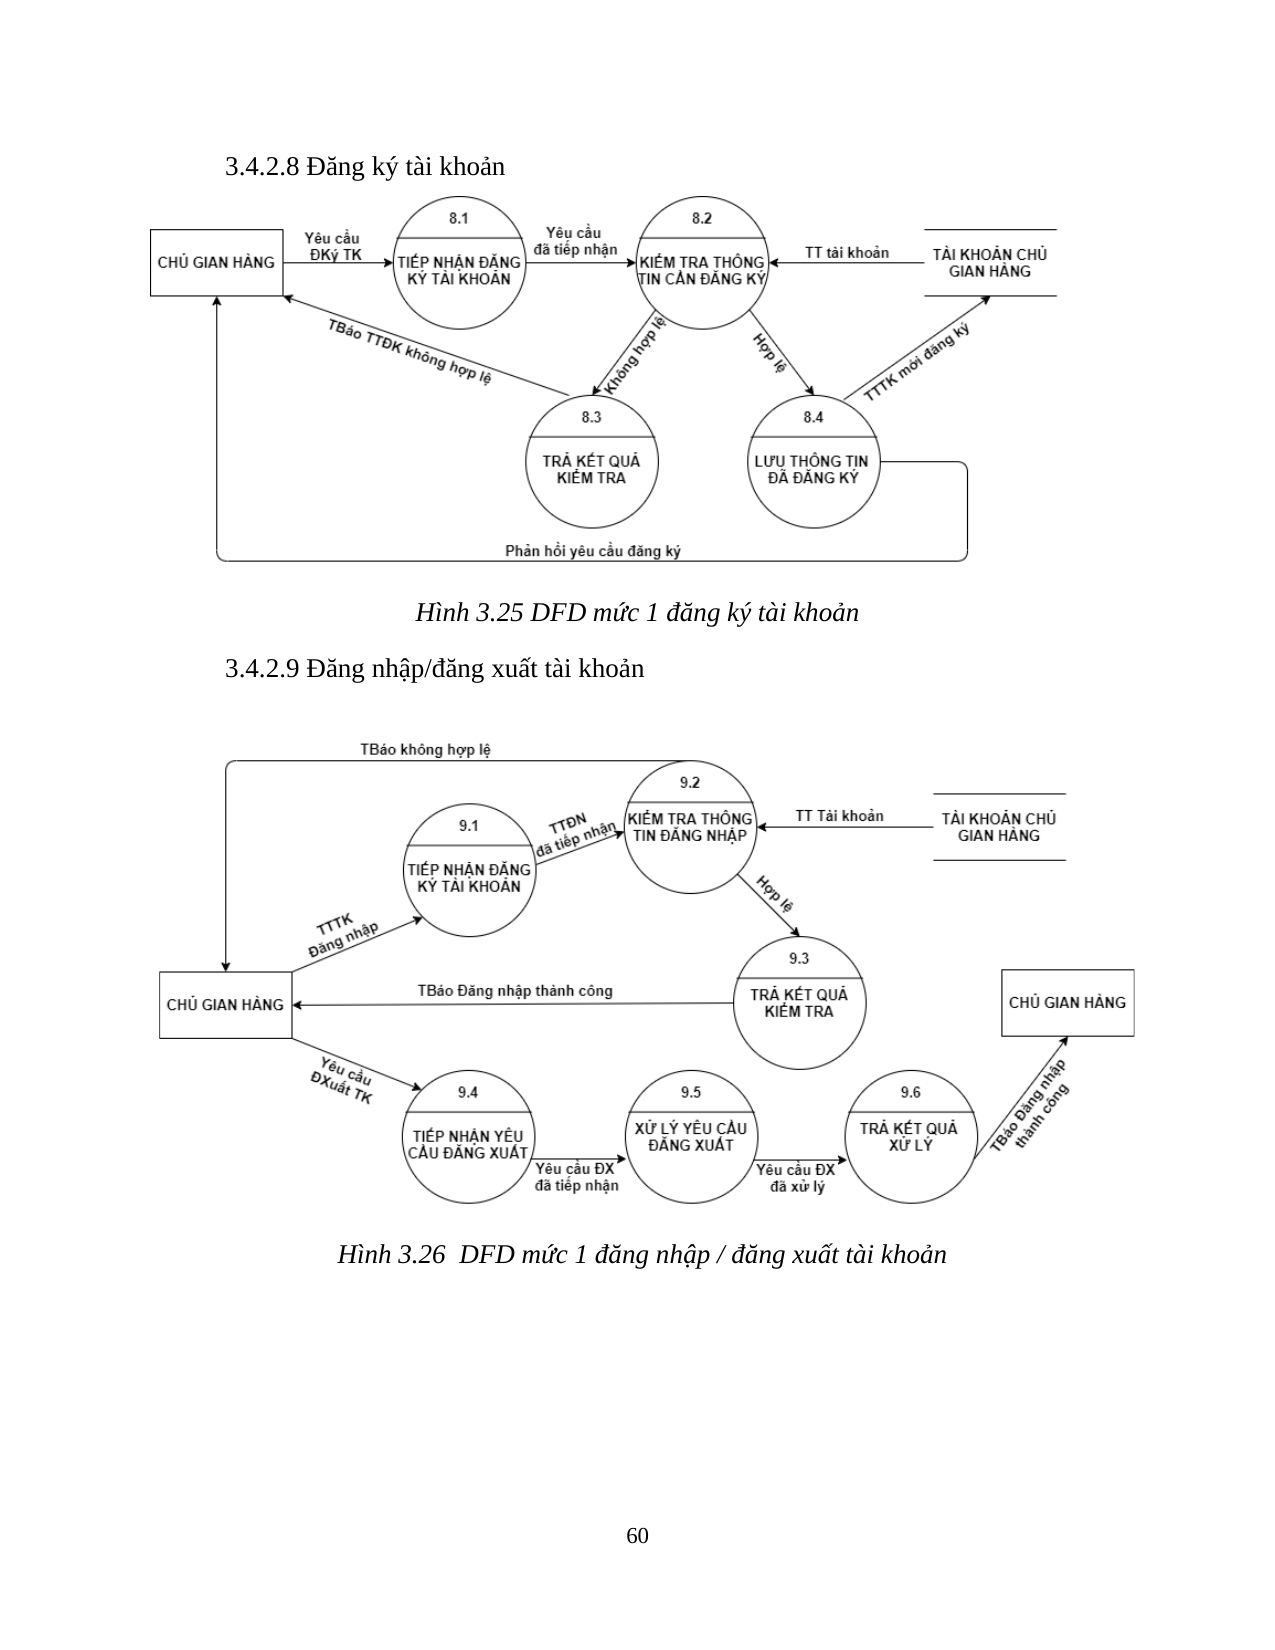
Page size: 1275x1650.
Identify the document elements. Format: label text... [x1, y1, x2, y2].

text Hình 3.25 DFD mức 1 đăng ký tài khoản [150, 596, 1125, 627]
picture [150, 196, 1125, 596]
picture [159, 716, 1135, 1237]
subtitle 3.4.2.8 Đăng ký tài khoản [150, 150, 1125, 181]
text Hình 3.26 DFD mức 1 đăng nhập / đăng xuất tài khoản [159, 1238, 1125, 1269]
subtitle 3.4.2.9 Đăng nhập/đăng xuất tài khoản [150, 652, 1125, 683]
